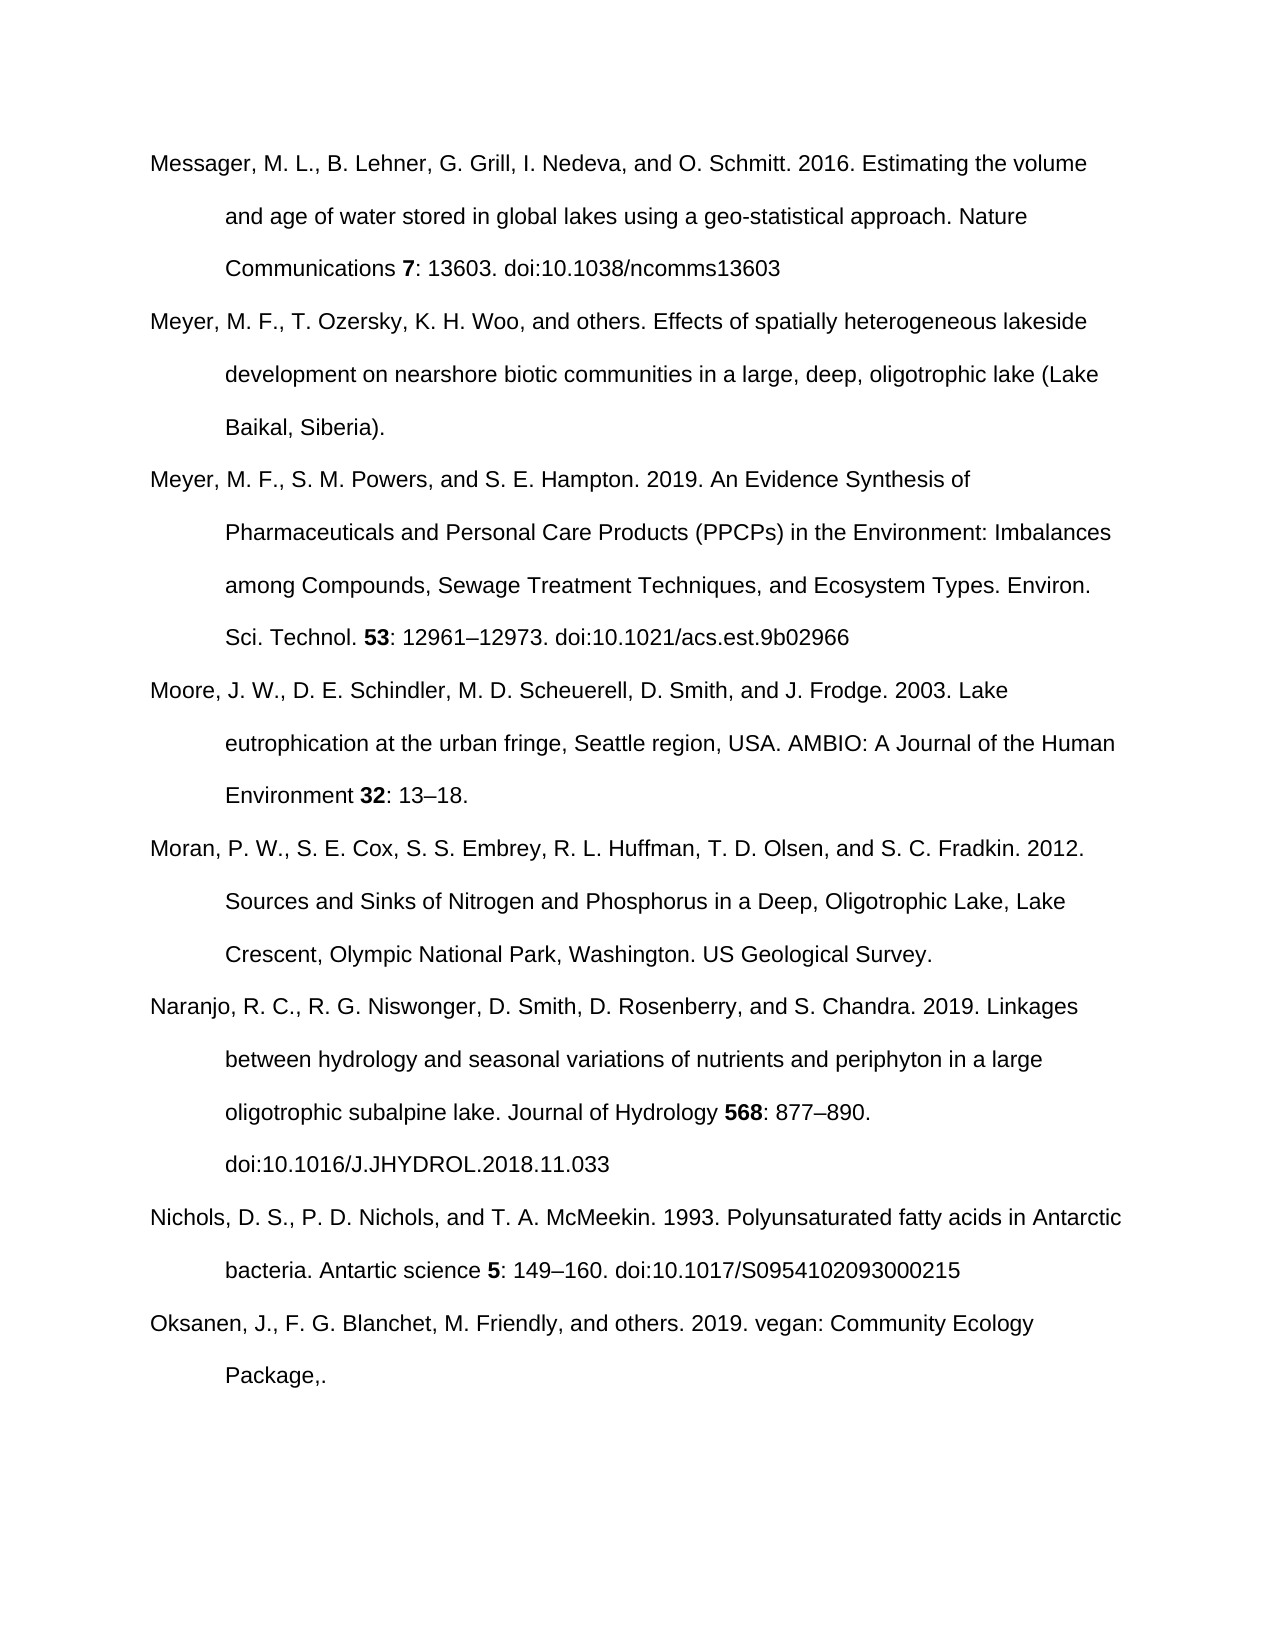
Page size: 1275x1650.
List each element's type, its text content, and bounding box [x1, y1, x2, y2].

text Meyer, M. F., S. M. Powers, and S. E. Hampton. 2019. An Evidence Synthesis of Pharmaceuticals and Personal Care Products (PPCPs) in the Environment: Imbalances among Compounds, Sewage Treatment Techniques, and Ecosystem Types. Environ. Sci. Technol. 53: 12961–12973. doi:10.1021/acs.est.9b02966 [150, 466, 1125, 651]
text Moran, P. W., S. E. Cox, S. S. Embrey, R. L. Huffman, T. D. Olsen, and S. C. Fradkin. 2012. Sources and Sinks of Nitrogen and Phosphorus in a Deep, Oligotrophic Lake, Lake Crescent, Olympic National Park, Washington. US Geological Survey. [150, 835, 1125, 967]
text Moore, J. W., D. E. Schindler, M. D. Scheuerell, D. Smith, and J. Frodge. 2003. Lake eutrophication at the urban fringe, Seattle region, USA. AMBIO: A Journal of the Human Environment 32: 13–18. [150, 677, 1125, 809]
text Meyer, M. F., T. Ozersky, K. H. Woo, and others. Effects of spatially heterogeneous lakeside development on nearshore biotic communities in a large, deep, oligotrophic lake (Lake Baikal, Siberia). [150, 308, 1125, 440]
text Messager, M. L., B. Lehner, G. Grill, I. Nedeva, and O. Schmitt. 2016. Estimating the volume and age of water stored in global lakes using a geo-statistical approach. Nature Communications 7: 13603. doi:10.1038/ncomms13603 [150, 150, 1125, 282]
text Nichols, D. S., P. D. Nichols, and T. A. McMeekin. 1993. Polyunsaturated fatty acids in Antarctic bacteria. Antartic science 5: 149–160. doi:10.1017/S0954102093000215 [150, 1204, 1125, 1283]
text Naranjo, R. C., R. G. Niswonger, D. Smith, D. Rosenberry, and S. Chandra. 2019. Linkages between hydrology and seasonal variations of nutrients and periphyton in a large oligotrophic subalpine lake. Journal of Hydrology 568: 877–890. doi:10.1016/J.JHYDROL.2018.11.033 [150, 993, 1125, 1178]
text Oksanen, J., F. G. Blanchet, M. Friendly, and others. 2019. vegan: Community Ecology Package,. [150, 1309, 1125, 1389]
